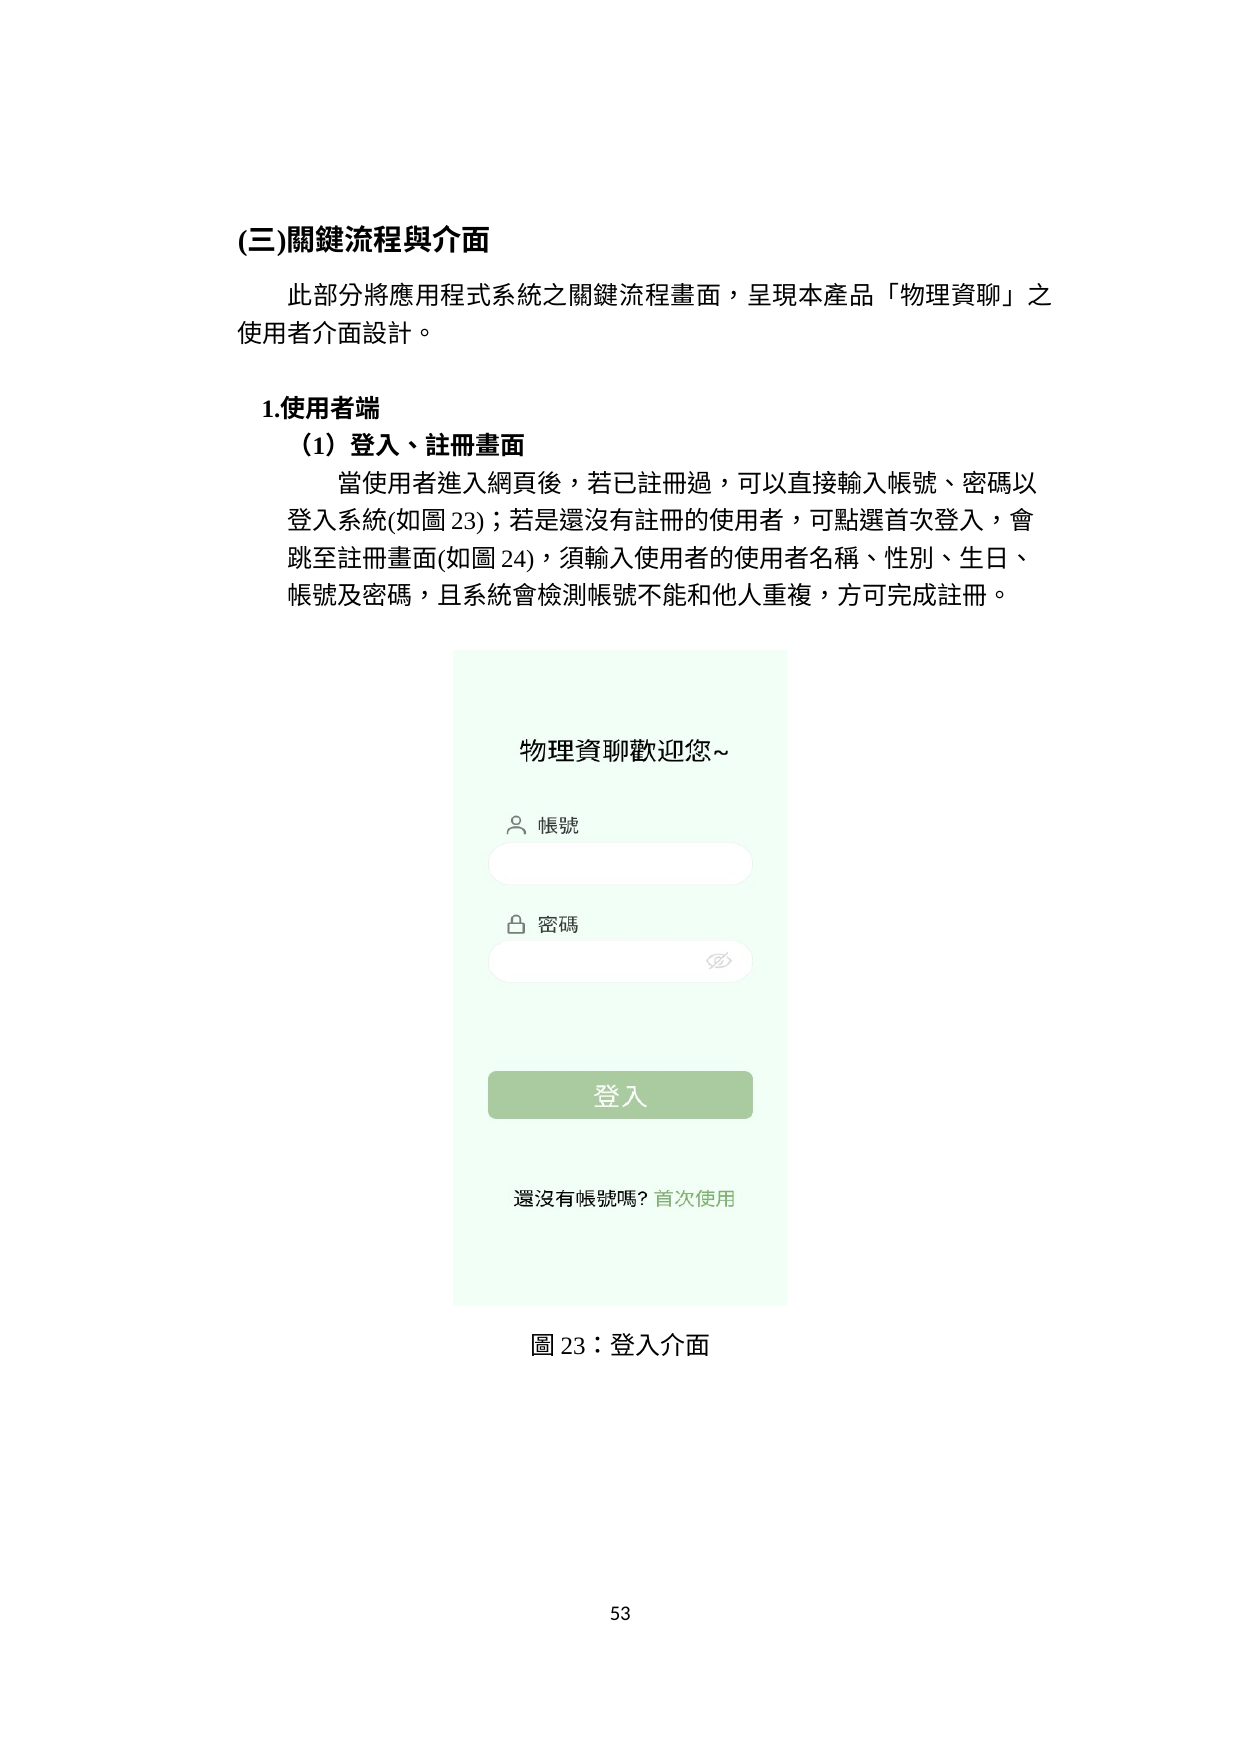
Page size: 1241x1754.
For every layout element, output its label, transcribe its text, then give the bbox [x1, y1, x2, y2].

text 此部分將應用程式系統之關鍵流程畫面，呈現本產品「物理資聊」之使用者介面設計。 [238, 275, 1053, 350]
text 1.使用者端 [187, 387, 1053, 425]
text 圖 23：登入介面 [187, 1325, 1053, 1362]
text 當使用者進入網頁後，若已註冊過，可以直接輸入帳號、密碼以登入系統(如圖23)；若是還沒有註冊的使用者，可點選首次登入，會跳至註冊畫面(如圖24)，須輸入使用者的使用者名稱、性別、生日、帳號及密碼，且系統會檢測帳號不能和他人重複，方可完成註冊。 [287, 462, 1053, 612]
text (三)關鍵流程與介面 [238, 200, 1053, 275]
picture [453, 650, 788, 1306]
text （1）登入、註冊畫面 [237, 425, 1053, 462]
